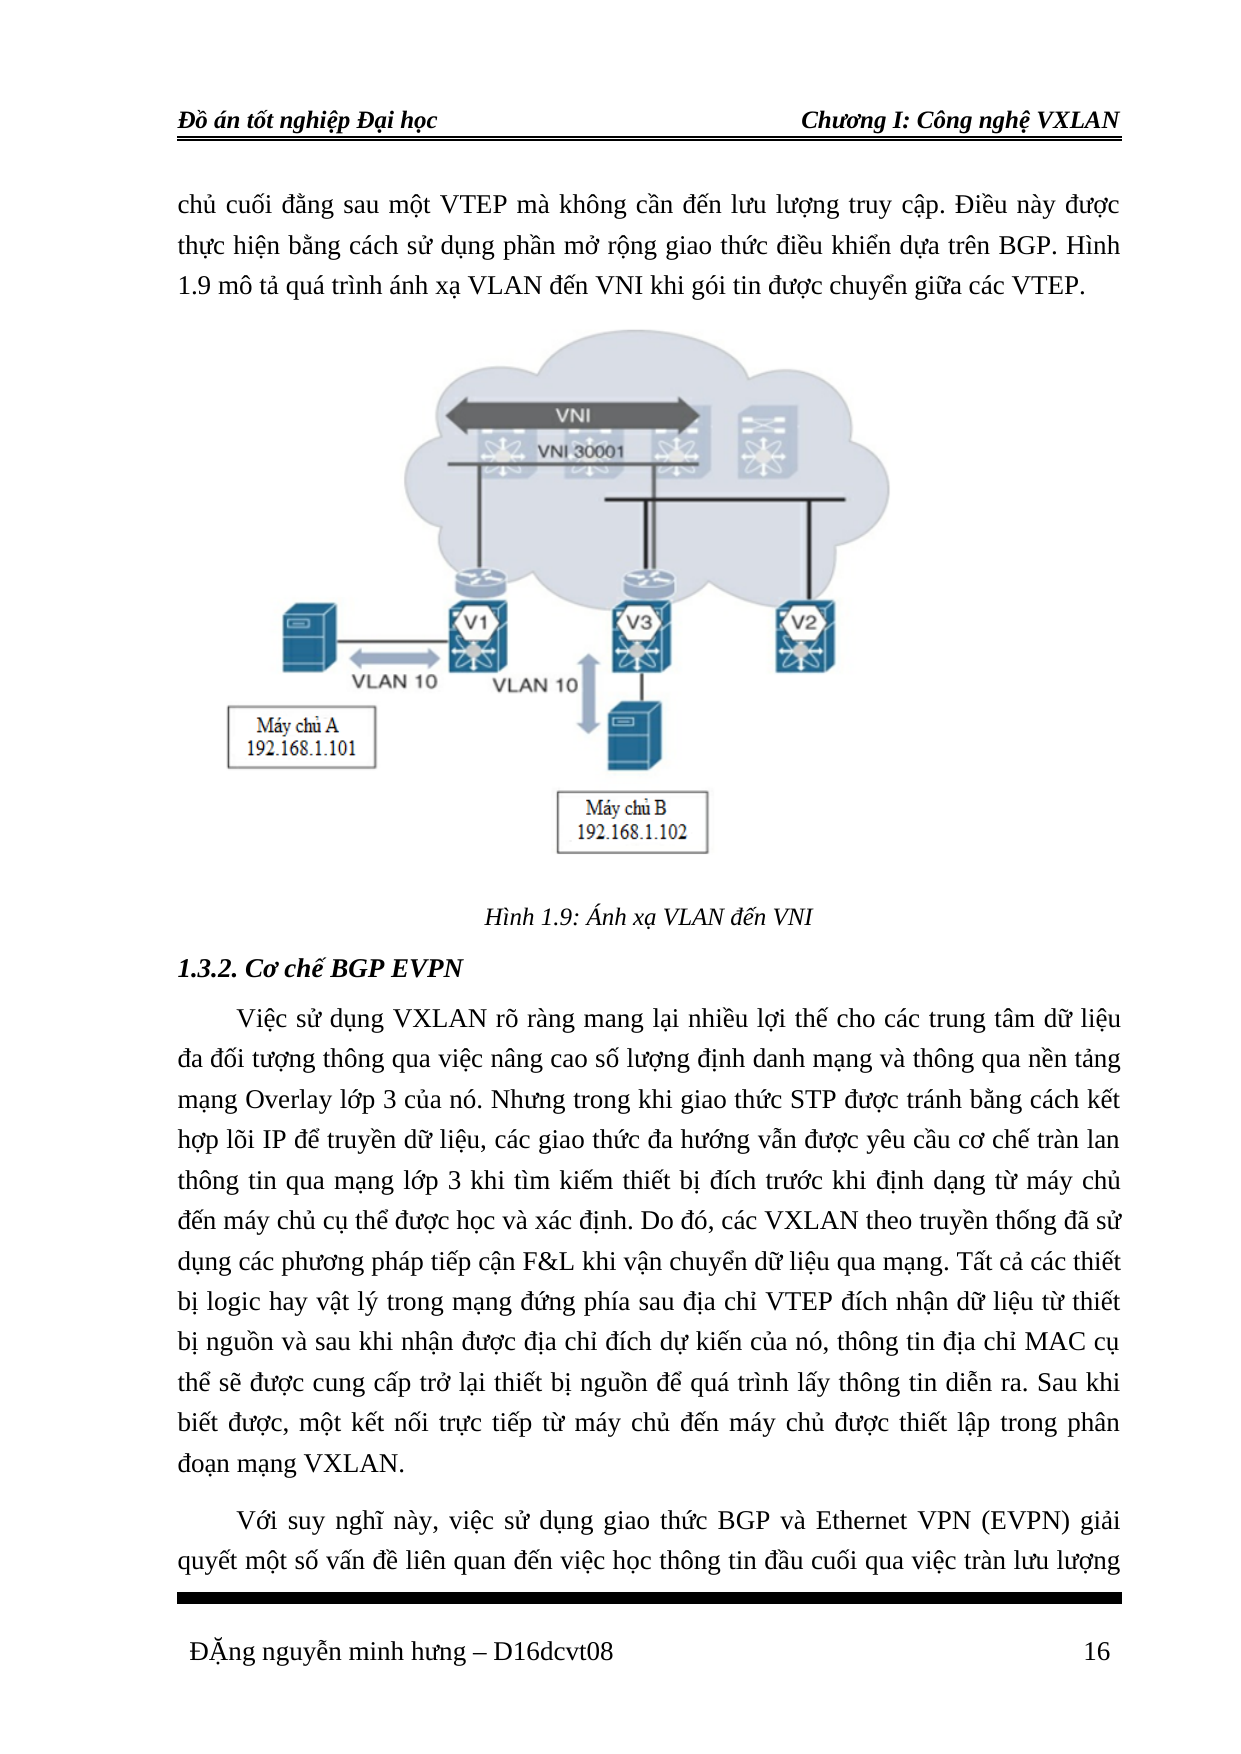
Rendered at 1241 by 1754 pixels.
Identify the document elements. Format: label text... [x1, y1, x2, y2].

subtitle 1.3.2. Cơ chế BGP EVPN [177, 952, 1122, 983]
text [177, 188, 1122, 301]
text Việc sử dụng VXLAN rõ ràng mang lại nhiều lợi thế cho các trung tâm dữ liệu đa đối tượng thông qua việc nâng cao số lượng định danh mạng và thông qua nền tảng mạng Overlay lớp 3 của nó. Nhưng trong khi giao thức STP được tránh bằng cách kết hợp lõi IP để truyền dữ liệu, các giao thức đa hướng vẫn được yêu cầu cơ chế tràn lan thông tin qua mạng lớp 3 khi tìm kiếm thiết bị đích trước khi định dạng từ máy chủ đến máy chủ cụ thể được học và xác định. Do đó, các VXLAN theo truyền thống đã sử dụng các phương pháp tiếp cận F&L khi vận chuyển dữ liệu qua mạng. Tất cả các thiết bị logic hay vật lý trong mạng đứng phía sau địa chỉ VTEP đích nhận dữ liệu từ thiết bị nguồn và sau khi nhận được địa chỉ đích dự kiến của nó, thông tin địa chỉ MAC cụ thể sẽ được cung cấp trở lại thiết bị nguồn để quá trình lấy thông tin diễn ra. Sau khi biết được, một kết nối trực tiếp từ máy chủ đến máy chủ được thiết lập trong phân đoạn mạng VXLAN. [177, 1002, 1122, 1478]
picture [210, 326, 1089, 877]
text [177, 1504, 1122, 1575]
subtitle Hình 1.9: Ánh xạ VLAN đến VNI [177, 902, 1122, 931]
